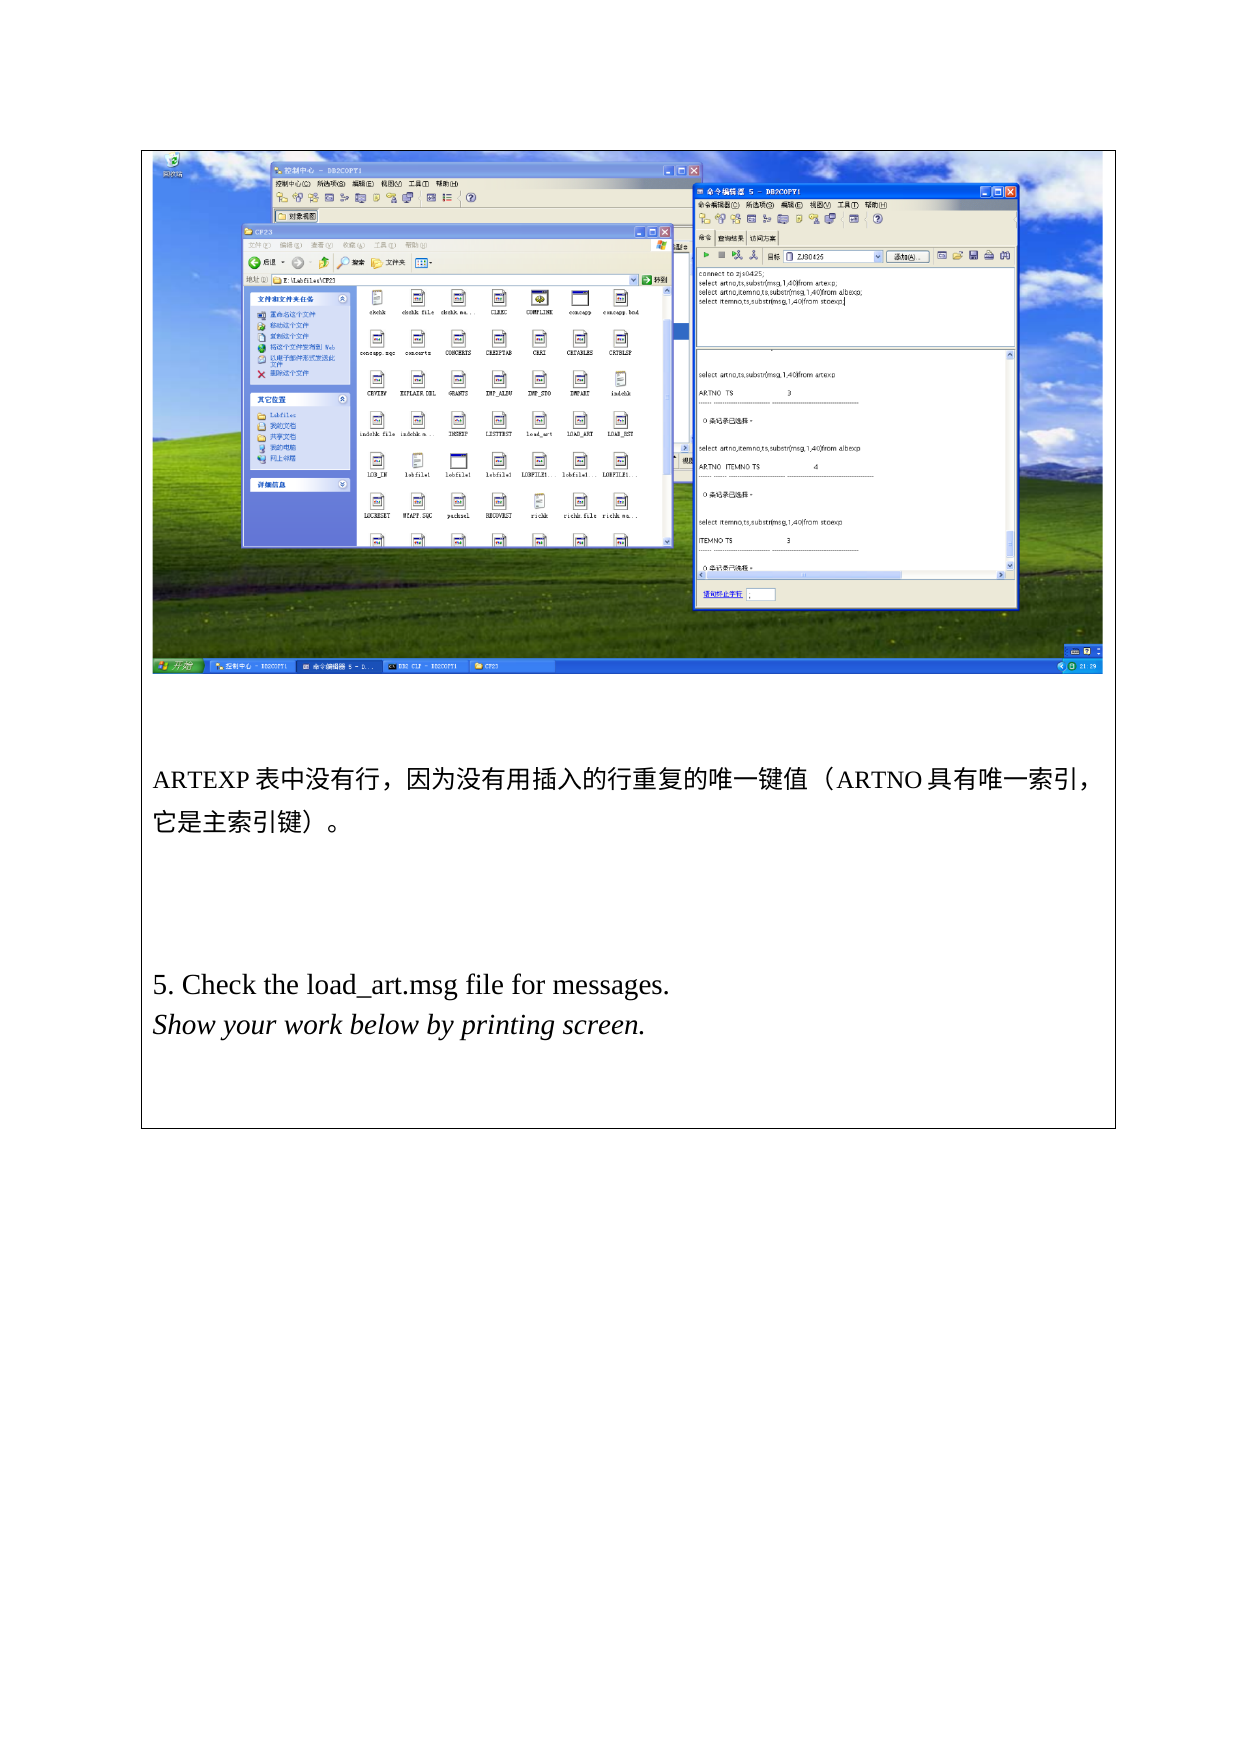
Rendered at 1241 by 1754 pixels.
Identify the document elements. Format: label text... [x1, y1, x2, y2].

table_cell 一、实验综述 1. 实验目的及要求 This exercise is an online lab in which you load your tables with data using the load utility and import utility. At the end of the lab, students should be able to: • Use the import utility to insert data from a file into a table • Use the load utility to fast load data from a file into a table • Create exception tables • Manage check constraints, triggers, and check pending status 2. 实验设备、软件 PC, windows XP Professional, DB2 9 Express-c 二、实验过程（实验步骤、记录、数据、分析） Section 1 - Import Data in Tables 1. Import data into your ARTISTS table. For the IMPORT command, the data must be locally available to the machine from which you issue the import. The import should specify the following: • The import file name is artists.exp • The import file is in ixf format • Import in insert mode • Write any messages to a file called art.msg Show your work below by printing screen. 2. Look at the file art.msg to determine how many rows were inserted and any error or warning messages that may have been generated. Show the Number of Rows Committed and messages below by printing screen. 3. Now you will import data into the ALBUMS and STOCK tables using script files. The file you will use to import data into the ALBUMS table is called imp_albu. Show your work below by printing screen. 这里因为我之前写过一份报告，但是未保存，如今重新编写，此处已插入过，所以均拒绝。 4. Record the number of rows committed. Check albums.msg to see if any additional messages occurred. Show your work below by printing screen. 5. The file you will use to import data into the STOCK table is called imp_sto. Show your work below by printing screen. 此处失败原因同第三题。 6. Record the number of rows committed. Check sto.msg to see if any additional messages occurred. Show your work below by printing screen. 7. For all the imports, where was the source file located that was being imported, on the Windows machine or on the UNIX Database Server? 源文件位于IMPORT指令被执行的计算机上。 8. Remember that at the end of the previous lab, you created a trigger on the STOCK table that should put rows into the REORDER table if any rows were updated to have a quantity of less than or equal to 5 in the STOCK table. Check to see if the trigger was fired during the Import utility. Show your work below by printing screen. Explain what is returned. 导入实用程序会触发触发器，但是，我定义的触发器是 在UPDATE之后，不插入。导入语句是插入而不是更新，因此触发器未触发。 Section 2 - Create Exception Tables - ARTISTS, ALBUMS, STOCK 1. We have provided a script named crexptab that will create exception tables for ARTISTS, ALBUMS, and STOCK. Make sure each table is created successfully. Show your work below by printing screen. SQL0601N 要创建的对象的名称与类型为 "TABLESPACE " 的现有的名称 "SMS02" 相同。（也是因为插入过数据了） Note that the table space SMSEXP is being created to store all of the exception tables. Also note that the exception tables mimic the base table plus two additional columns. What are the exception table names? What are the two additional columns and their attributes? Are they optional? ARTEXP是ARTISTS的例外表，ALBEXP是 ALBUMS和STOEXP是STOCK的例外表。 n+1列是可选的。它称为ts，必须是TIMESTAMP。n+2 列也是可选的。它称为msg，必须为CLOB（32 KB）或更大 长度。ts和msg都是用户定义的列名。 Section 3 - Backup Database 1. The backup will be done against your database server and will use a directory path of C:\backup. Using your Command Window, enter the following commands: cd mkdir backup db2 force application all db2 "backup db musicdb to C:\backup" The backup will take several minutes to run. Show your work below by printing screen. 2. Verify the backup completed successfully by checking the messages that appear on your screen. What is its status? Show your work below by printing screen. Section 4 - Load Data with INSERT option into CONCERTS 1. LOAD data into your CONCERTS table. The load should specify the following: •Work with files in the path C:\labfiles\cf23 •The load file name is concerts.exp •The import file is in ixf format •Load in insert mode •Write any messages to a file called concerts.msg Show your work below by printing screen. 之前插入过，不再演示。 2. Record the number of rows successfully loaded and committed from the messages file. Show your work below by printing screen. Section 5 - Load Data with REPLACE option into ARTISTS 1. LOAD data into the ARTISTS table using a script file named load_art. Show your work below by printing screen. 2. The LOAD command loads rows into the ARTISTS table using a different IXF input file from the earlier IMPORT. Note that it uses the REPLACE option to replace the previously imported rows in the ARTISTS table. The artexp table is specified to contain exception rows for the ARTISTS table during the load with the FOR EXCEPTION OPTION. What type of violations will be stored in this table during the load? 加载期间，唯一的键冲突将存储在异常表中。 3. Record the number of rows committed. 4. Check the ARTEXP table to see if any exception rows violated the unique key index on the ARTISTS table. Use the script file selexp. Show your work below by printing screen. ARTEXP表中没有行，因为没有用插入的行重复的唯一键值（ARTNO具有唯一索引，它是主索引键）。 5. Check the load_art.msg file for messages. Show your work below by printing screen. Section 6 - Examining the SET INTEGRITY PENDING State 1. Try to select from the ARTISTS, STOCK, and ALBUMS tables using the script seltab. Show your work below by printing screen. 2. What SQL code did you get on the first select statement? Check the meaning of the SQL code using the online help facilities. What action do you need to take to clear this status? Answer question and show your work below by printing screen. SQL0668N不允许对表 "STUDENT.ARTISTS" 执行操作，原因码为 "1"。 SQLSTATE=57016 不允许使用DML访问最近加载的表，因为它是设置完整性暂挂无访问状态。SQL0668消息告诉您类似的信息。这表示需要对ARTISTS表格执行设置参照完整性命令。 3. Check the check constraints status of the tables by executing the script listtbst and record the status. Show your work below by printing screen. 4. The SET INTEGRITY SQL statement can be used to check for referential constraint exceptions. Exception tables should be specified for all tables in a check pending state (in this case, just ARTISTS). Run the script setcsts_art to check for referential constraint exceptions in the ARTISTS table. Show your work below by printing screen. 5. What does the warning SQL3601 mean? Show your work below by printing screen. 6. Check the check constraints status of the tables by executing the script listtbst and record the status. Show your work below by printing screen. 7. The SET INTEGRITY SQL statement can be used to check for referential constraint exceptions. Exception tables should be specified for all tables in a check pending state (in this case, ALBUMS and STOCK). Run the script setcsts_2 to check for referential constraint exceptions in the ALBUMS and STOCK tables. Show your work below by printing screen. 8. Select from the tables to verify that the check pending status has been removed from the tables. Run the scripts listtbst and seltab. Were there any constraint pending conditions? Answer question and show your work below by printing screen. 9. Where are the rows that were moved out of the tables in order to get the table out of constraint pending? How can you see them? Show your work below by printing screen. 这些行被移至异常表中。 10. Examine the rows that were moved to your exception tables using the script file selexp. Show your work below by printing screen. 11. The rows that were moved from the STOCK table to STOEXP and from the ALBUMS table to ALBEXP were foreign key rows that did not have a matching parent key row in the ARTISTS table. You wish to carry this artist's work. Execute SQL to insert a row for item number 100, title of “Patti & Cart Wheels”, classification of “S” into the ARTISTS table. Show your work below by printing screen. 12. Now you wish to use the exception table rows in STOEXP and in ALBEXP to insert rows into the STOCK and ALBUMS tables, respectively. View the rows that are in the two exception tables by using the script called selexp. Note that you do not want to insert the N+1 and N+2 columns into the STOCK and ALBUMS tables. Examine the MSG column in the two exception tables. ARTNO 100的ALBUMS中有两行，ITEMNO为300 301.ITEMNO 300在STOCK中有一行。 13. Run a script called insexp to insert the rows in the exception tables into the STOCK and ALBUMS tables. The script also selects from the ALBUMS and STOCK tables to see if the rows were inserted properly. Show your work below by printing screen. Section 7 - Understanding CHECK CONSTRAINT Enforcement 1. Previously you created a check constraint on the TYPE column in the STOCK table. Review the constraint requirements. Show your work below by printing screen. 2. The hot new band, Double Dare, has made a Music Video that they want you to carry. Connect to the database and attempt to insert stock data for this artist with an ITEMNO of 302, TYPE of V, PRICE of 100.00, and QTY of 20. Why did you get the message SQL0545N? Show your work below by printing screen. 3. Reissue the insert SQL statement with the TYPE = 'C'. You have decided to only carry the CD type. Show your work below by printing screen. Section 8 - Understanding TRIGGER Enforcement 1. Previously you created a trigger on the QTY column in the STOCK table. Review the trigger requirements, by selecting from the SYSCAT.TRIGGERS view. Under what conditions would the trigger be fired? Answer question and show your work below by printing screen. 2. The Double Dare CD, ITEMNO 302, entitled “I Dare You” is selling very fast. Update the STOCK table to reflect the current inventory of 3. Note that no messages occur when a trigger is fired. Show your work below by printing screen. 3. Query the REORDER table to see if the TRIGGER was fired during the previous update to the QTY in the STOCK table for ITEMNO 302. Show your work below by printing screen. 4. Previously you created an alias called EMPTYSTOCK for the REORDER table. Does it give the same results as querying directly against REORDER? Answer question and show your work below by printing screen. Section 9 - Using the db2look tool 1. This is a command line tool you will use to extract the DDL for the ARTISTS table into a file. You would do this to create a look-alike table in another database, or to store the structure away for future use. Show your work below by printing screen. 2. Use the DB2 DESCRIBE tool and compare the results with the DDL file. Show your work below by printing screen. [142, 151, 1115, 1128]
picture [152, 151, 1103, 674]
